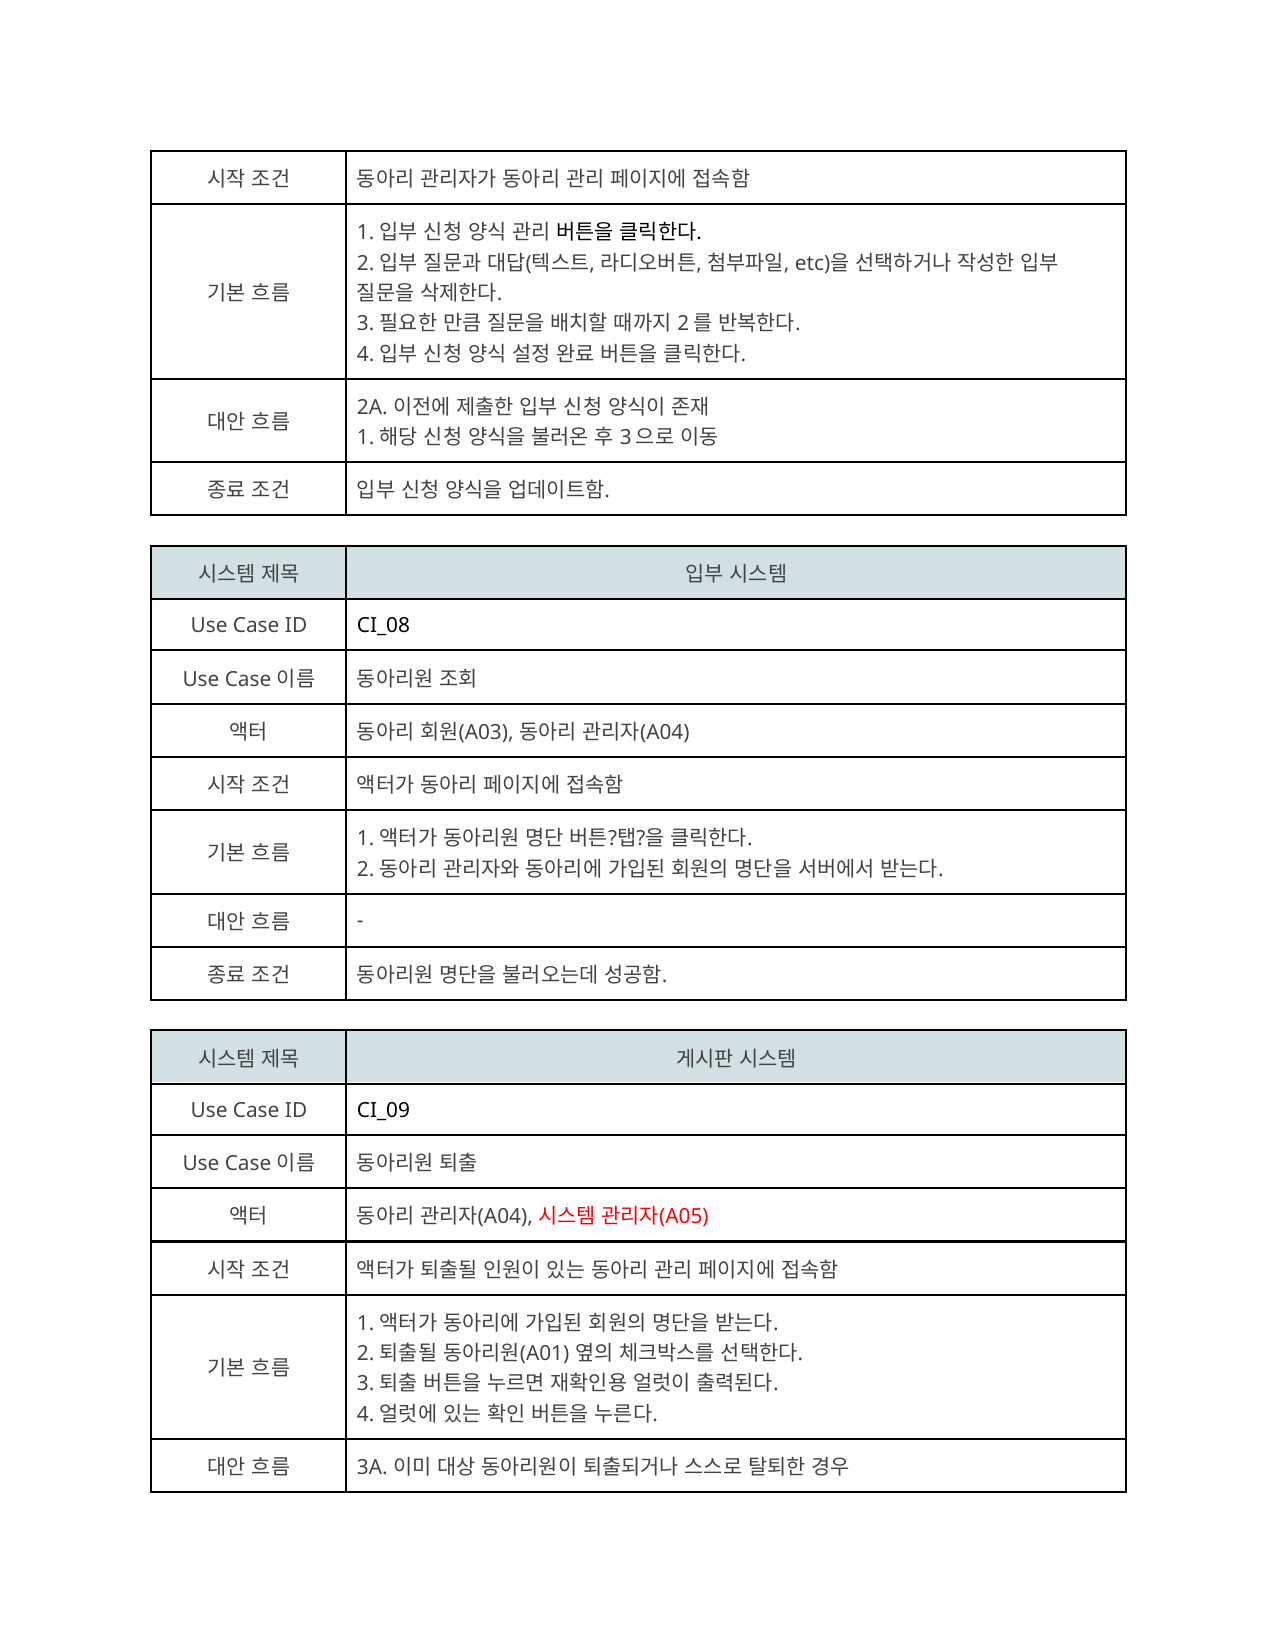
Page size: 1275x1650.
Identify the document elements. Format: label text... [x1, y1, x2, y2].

table_cell Use Case 이름 [152, 1136, 345, 1187]
table_cell 동아리원 명단을 불러오는데 성공함. [347, 948, 1125, 999]
table_cell 동아리원 퇴출 [347, 1136, 1125, 1187]
table_cell CI_08 [347, 600, 1125, 649]
table_header 시스템 제목 [152, 547, 345, 598]
table_cell 액터가 퇴출될 인원이 있는 동아리 관리 페이지에 접속함 [347, 1243, 1125, 1293]
table_cell 기본 흐름 [152, 811, 345, 892]
table_cell CI_09 [347, 1085, 1125, 1134]
table_cell 동아리 관리자가 동아리 관리 페이지에 접속함 [347, 152, 1125, 203]
table_cell Use Case ID [152, 600, 345, 649]
table_cell 2A. 이전에 제출한 입부 신청 양식이 존재 1. 해당 신청 양식을 불러온 후 3으로 이동 [347, 380, 1125, 461]
table_header 게시판 시스템 [347, 1031, 1125, 1082]
table_cell 대안 흐름 [152, 380, 345, 461]
table_cell 기본 흐름 [152, 1296, 345, 1438]
table_cell 종료 조건 [152, 948, 345, 999]
table_header 시스템 제목 [152, 1031, 345, 1082]
table_cell Use Case ID [152, 1085, 345, 1134]
table_header 입부 시스템 [347, 547, 1125, 598]
table_cell 시작 조건 [152, 758, 345, 809]
table_cell 종료 조건 [152, 463, 345, 514]
table_cell 액터가 동아리 페이지에 접속함 [347, 758, 1125, 809]
table_cell 시작 조건 [152, 152, 345, 203]
table_cell 기본 흐름 [152, 205, 345, 378]
table_cell 시작 조건 [152, 1243, 345, 1293]
table_cell 대안 흐름 [152, 1440, 345, 1491]
table_cell 액터 [152, 705, 345, 756]
table_cell 대안 흐름 [152, 895, 345, 946]
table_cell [347, 1440, 1125, 1491]
table_cell 1. 액터가 동아리원 명단 버튼?탭?을 클릭한다. 2. 동아리 관리자와 동아리에 가입된 회원의 명단을 서버에서 받는다. [347, 811, 1125, 892]
table_cell Use Case 이름 [152, 651, 345, 703]
table_cell 입부 신청 양식을 업데이트함. [347, 463, 1125, 514]
table_cell 동아리 회원(A03), 동아리 관리자(A04) [347, 705, 1125, 756]
table_cell 동아리 관리자(A04), 시스템 관리자(A05) [347, 1189, 1125, 1240]
table_cell 1. 입부 신청 양식 관리 버튼을 클릭한다. 2. 입부 질문과 대답(텍스트, 라디오버튼, 첨부파일, etc)을 선택하거나 작성한 입부 질문을 삭제한다. 3. 필요한 만큼 질문을 배치할 때까지 2를 반복한다. 4. 입부 신청 양식 설정 완료 버튼을 클릭한다. [347, 205, 1125, 378]
table_cell 동아리원 조회 [347, 651, 1125, 703]
table_cell 1. 액터가 동아리에 가입된 회원의 명단을 받는다. 2. 퇴출될 동아리원(A01) 옆의 체크박스를 선택한다. 3. 퇴출 버튼을 누르면 재확인용 얼럿이 출력된다. 4. 얼럿에 있는 확인 버튼을 누른다. [347, 1296, 1125, 1438]
table_cell - [347, 895, 1125, 946]
table_cell 액터 [152, 1189, 345, 1240]
